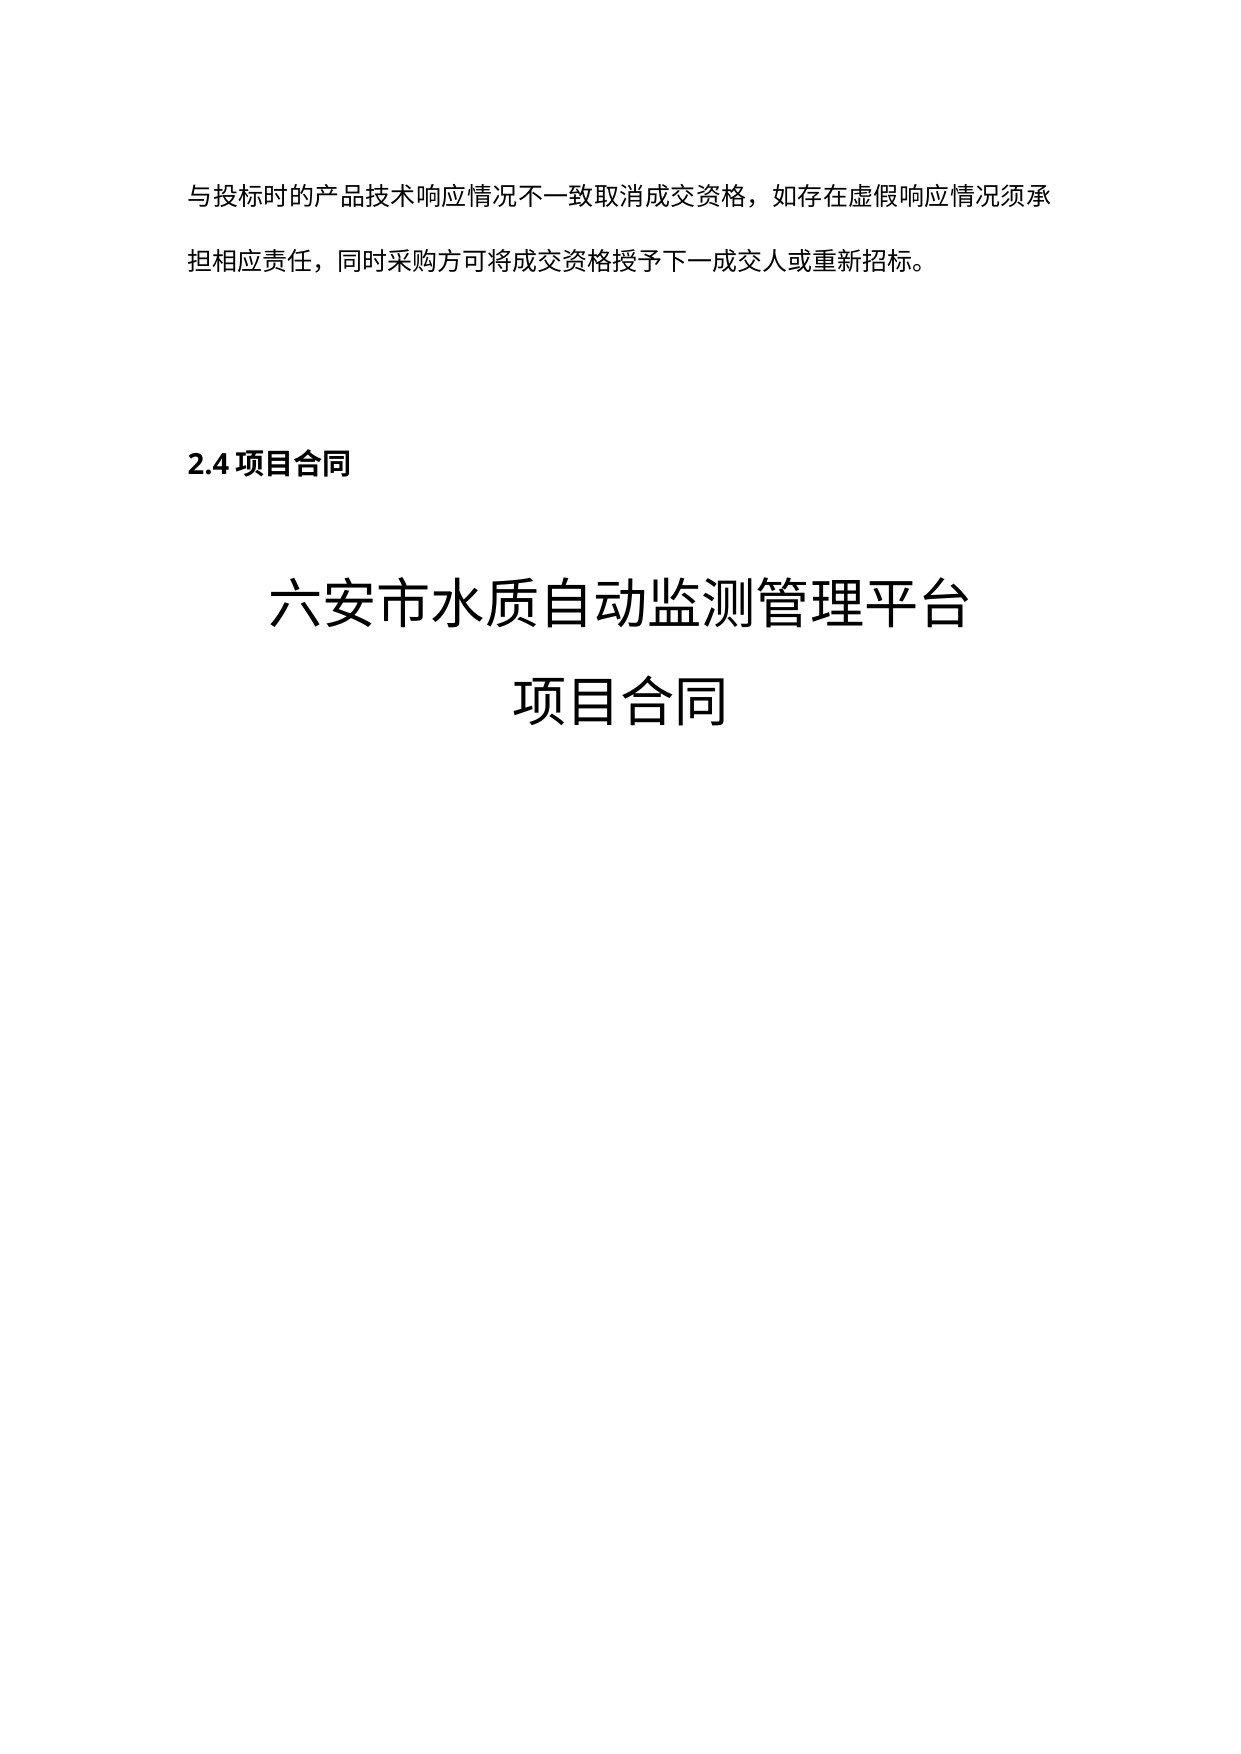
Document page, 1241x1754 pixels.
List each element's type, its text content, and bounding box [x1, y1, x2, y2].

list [187, 162, 1053, 292]
subtitle 2.4项目合同 [187, 429, 1053, 494]
text 六安市水质自动监测管理平台 [187, 552, 1053, 649]
text 项目合同 [187, 649, 1053, 747]
